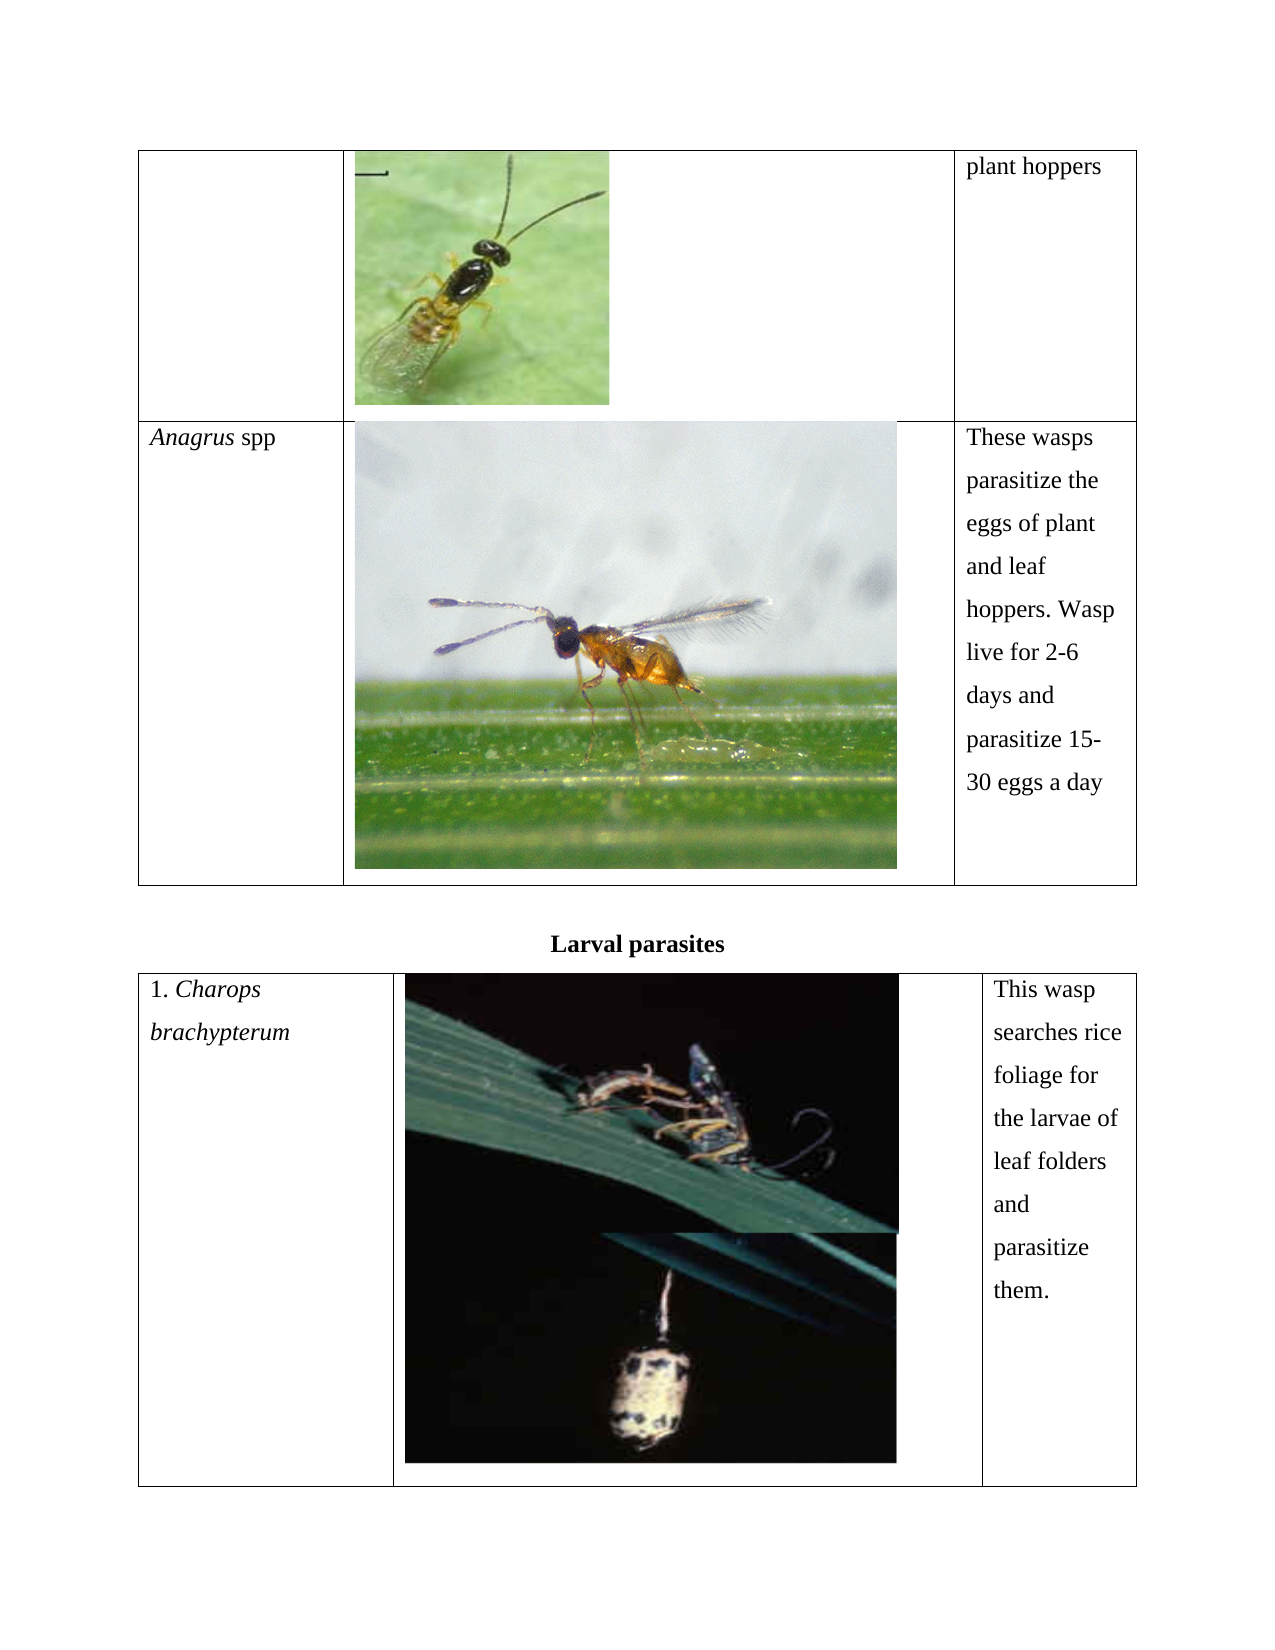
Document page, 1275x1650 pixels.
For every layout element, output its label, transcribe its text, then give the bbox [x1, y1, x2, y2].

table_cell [955, 151, 1136, 421]
table_header 1. Charops brachypterum [139, 974, 393, 1486]
picture [405, 973, 899, 1469]
title Larval parasites [150, 929, 1125, 958]
table_cell Anagrus spp [139, 422, 343, 885]
table_cell [344, 151, 954, 421]
table_header This wasp searches rice foliage for the larvae of leaf folders and parasitize them. [983, 974, 1136, 1486]
table_cell These wasps parasitize the eggs of plant and leaf hoppers. Wasp live for 2-6 days and parasitize 15-30 eggs a day [955, 422, 1136, 885]
picture [354, 421, 897, 869]
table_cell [139, 151, 343, 421]
table_header [394, 974, 982, 1486]
table_cell [344, 422, 954, 885]
picture [354, 151, 610, 405]
